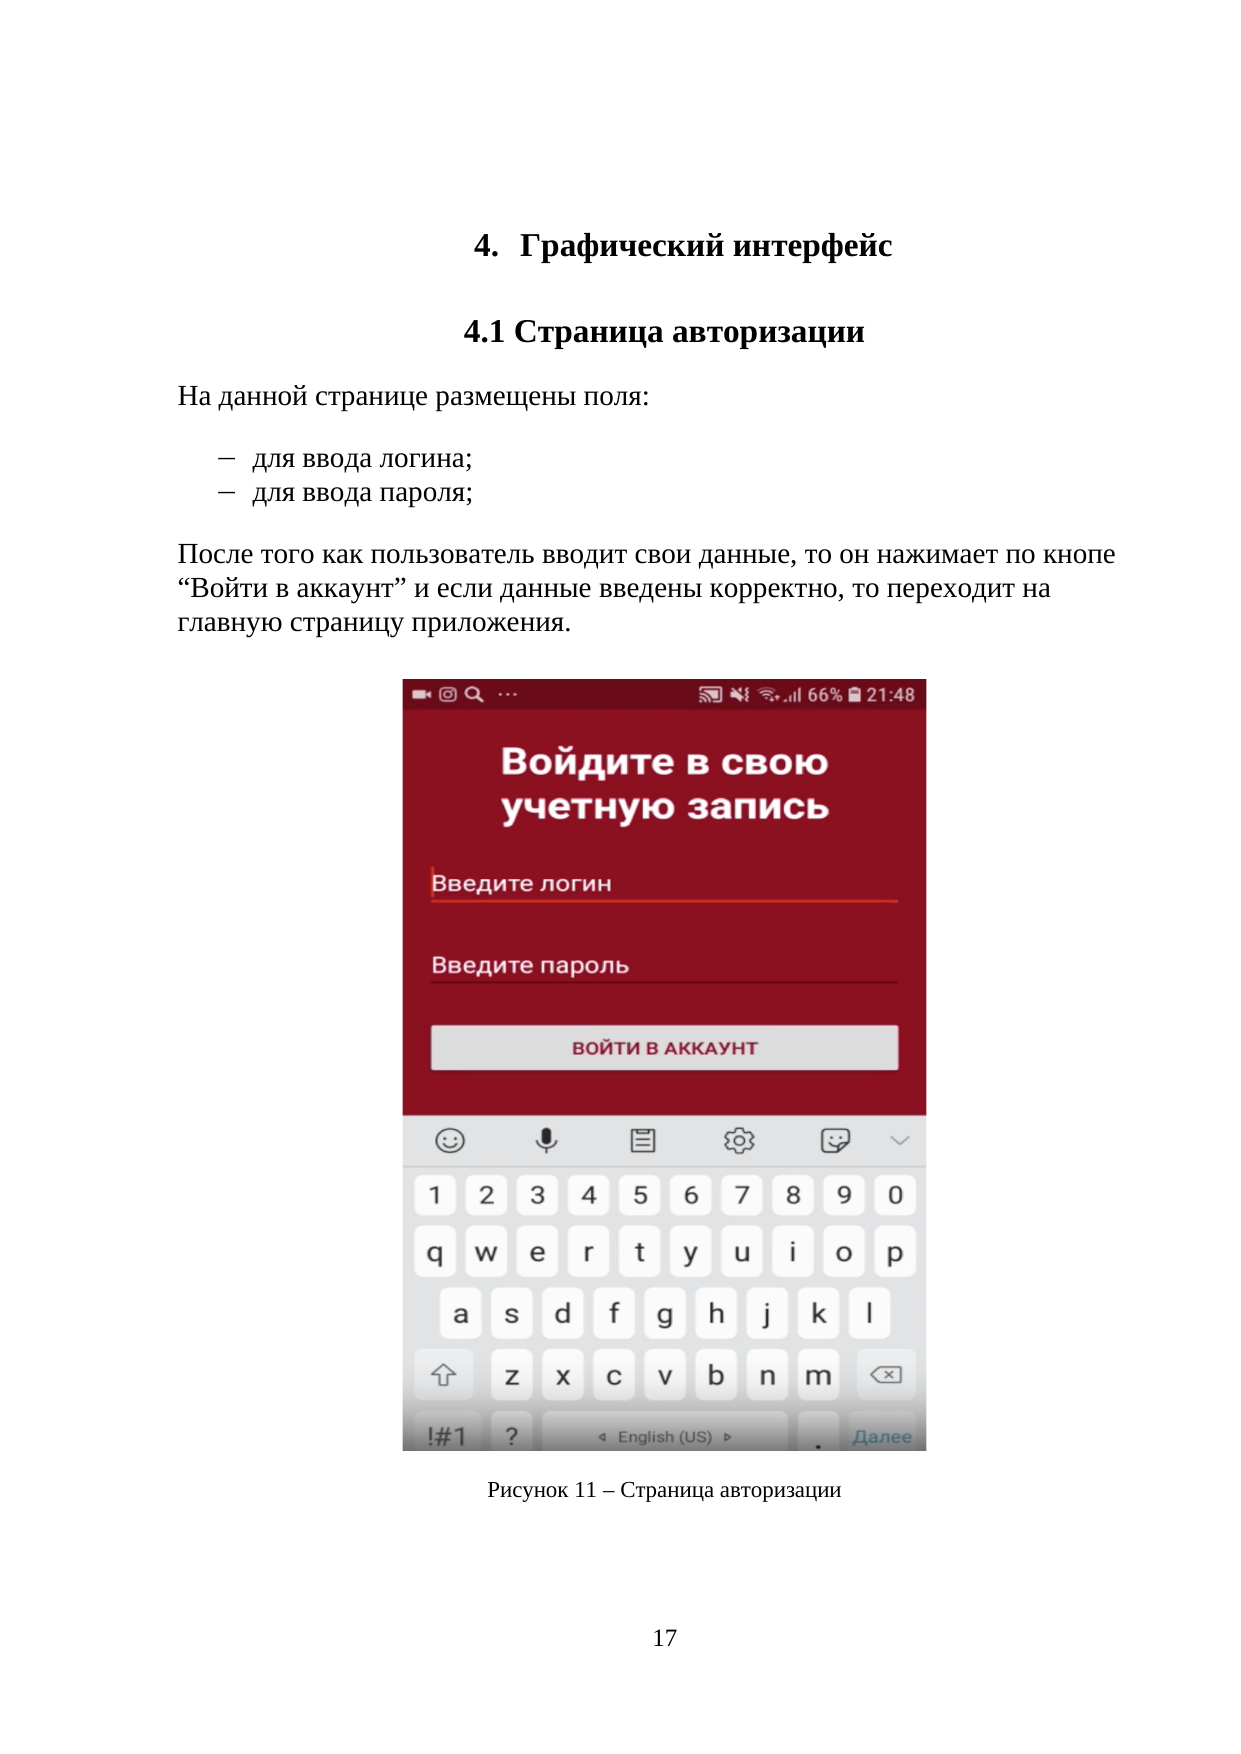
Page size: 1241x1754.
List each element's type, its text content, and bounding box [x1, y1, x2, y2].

text После того как пользователь вводит свои данные, то он нажимает по кнопе “Войти в аккаунт” и если данные введены корректно, то переходит на главную страницу приложения. [177, 537, 1152, 637]
list для ввода пароля; [215, 474, 1152, 508]
list для ввода логина; [215, 441, 1152, 474]
subtitle 4.1 Страница авторизации [177, 311, 1152, 349]
subtitle Графический интерфейс [215, 226, 1152, 264]
text Рисунок 11 – Страница авторизации [177, 1476, 1152, 1503]
text На данной странице размещены поля: [177, 378, 1152, 441]
picture [402, 679, 927, 1451]
